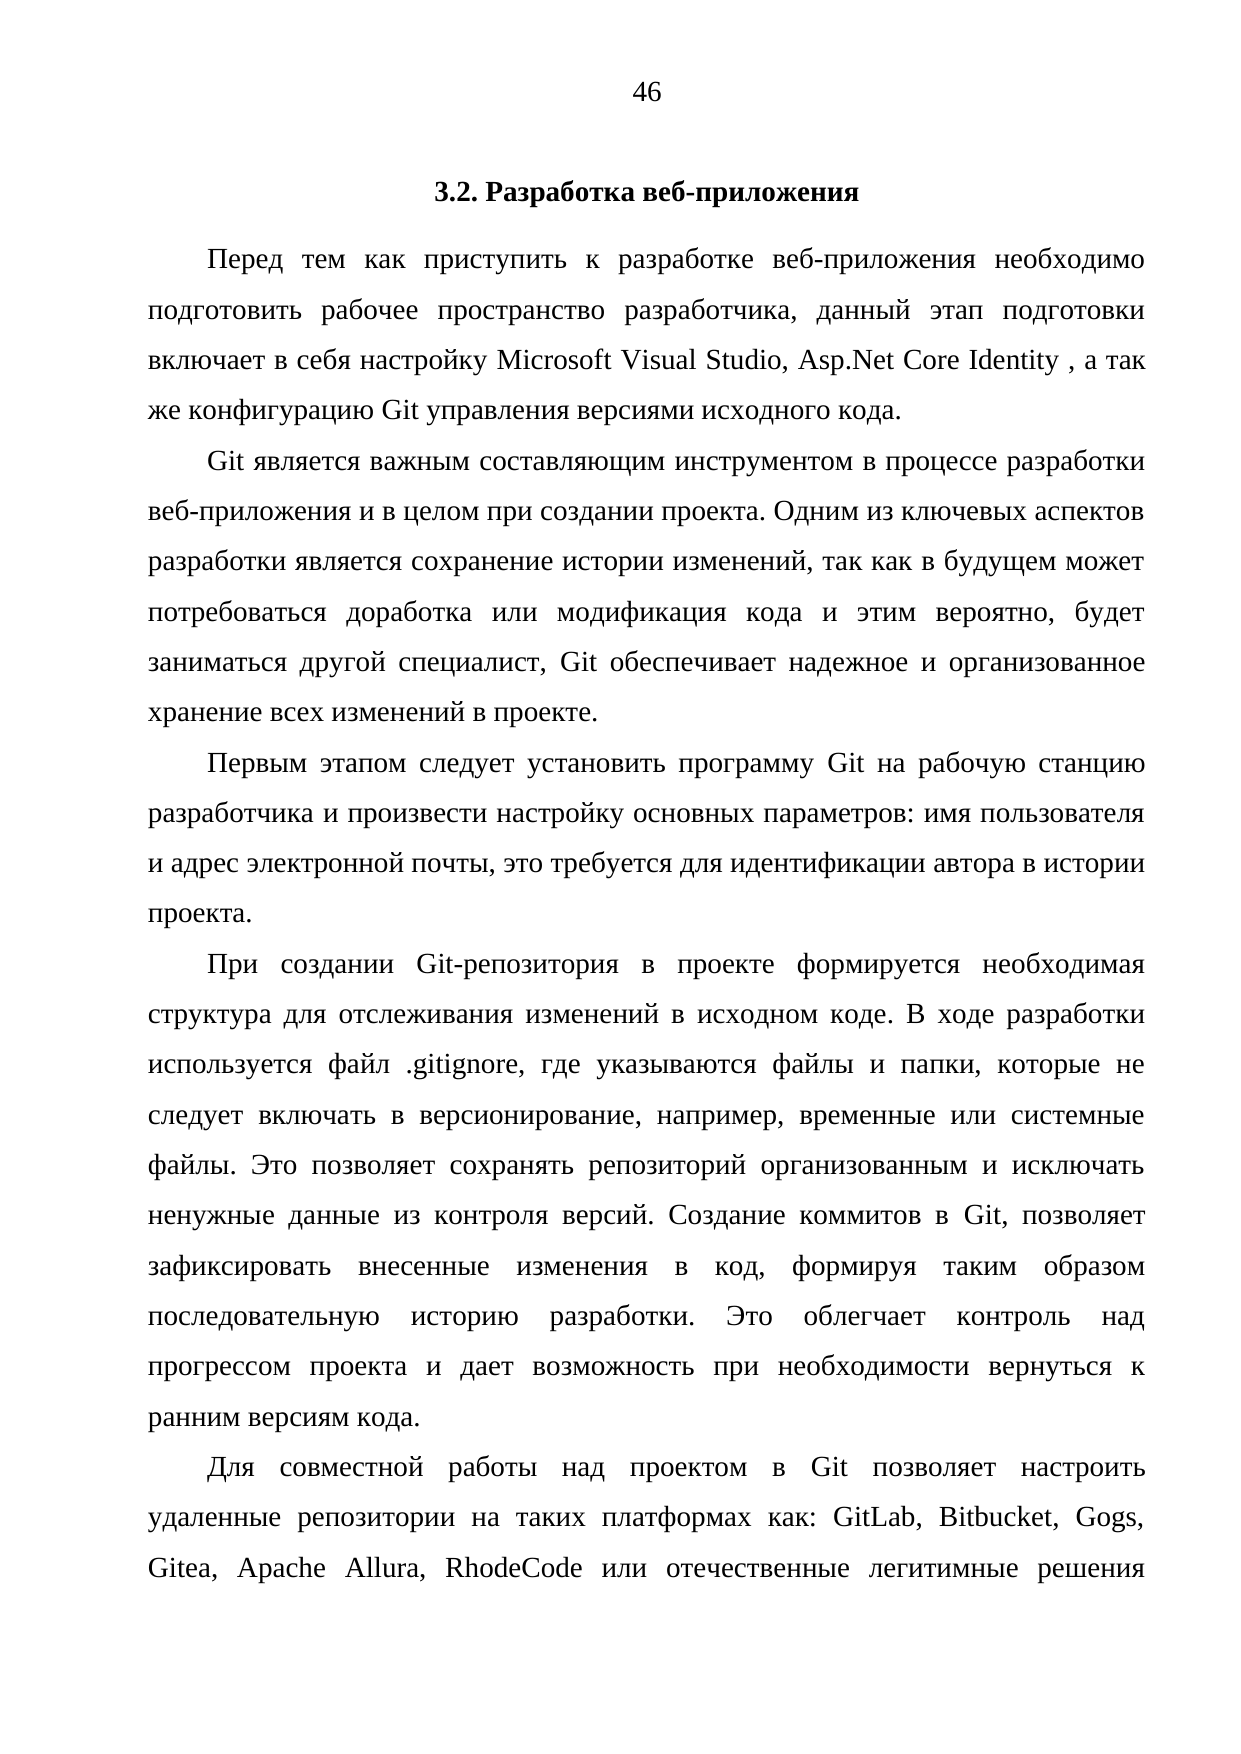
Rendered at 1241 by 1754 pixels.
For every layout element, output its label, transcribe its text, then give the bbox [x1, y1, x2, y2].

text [148, 1449, 1146, 1583]
text Первым этапом следует установить программу Git на рабочую станцию разработчика и произвести настройку основных параметров: имя пользователя и адрес электронной почты, это требуется для идентификации автора в истории проекта. [148, 745, 1146, 929]
text При создании Git-репозитория в проекте формируется необходимая структура для отслеживания изменений в исходном коде. В ходе разработки используется файл .gitignore, где указываются файлы и папки, которые не следует включать в версионирование, например, временные или системные файлы. Это позволяет сохранять репозиторий организованным и исключать ненужные данные из контроля версий. Создание коммитов в Git, позволяет зафиксировать внесенные изменения в код, формируя таким образом последовательную историю разработки. Это облегчает контроль над прогрессом проекта и дает возможность при необходимости вернуться к ранним версиям кода. [148, 946, 1146, 1432]
subtitle 3.2. Разработка веб-приложения [148, 174, 1146, 208]
text Перед тем как приступить к разработке веб-приложения необходимо подготовить рабочее пространство разработчика, данный этап подготовки включает в себя настройку Microsoft Visual Studio, Asp.Net Core Identity , а так же конфигурацию Git управления версиями исходного кода. [148, 242, 1146, 426]
text Git является важным составляющим инструментом в процессе разработки веб-приложения и в целом при создании проекта. Одним из ключевых аспектов разработки является сохранение истории изменений, так как в будущем может потребоваться доработка или модификация кода и этим вероятно, будет заниматься другой специалист, Git обеспечивает надежное и организованное хранение всех изменений в проекте. [148, 443, 1146, 728]
